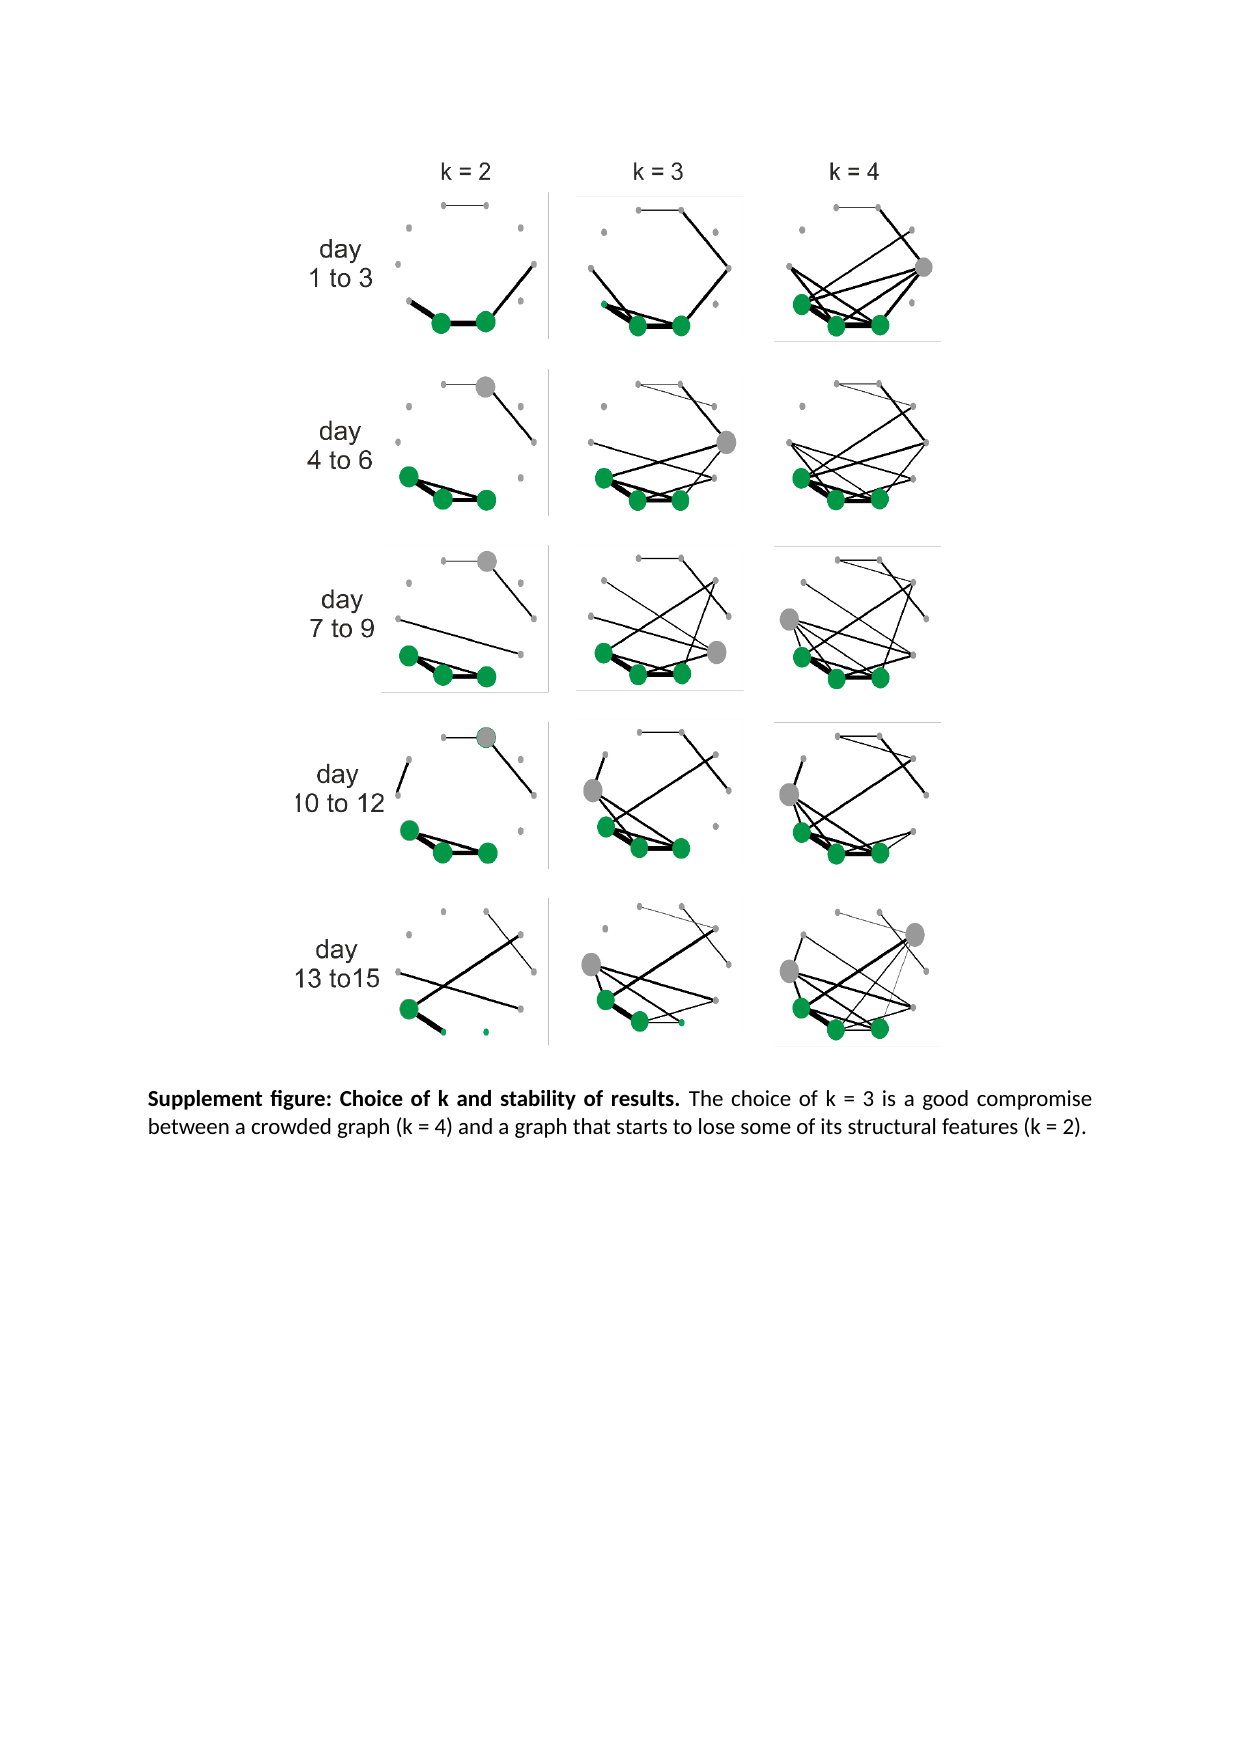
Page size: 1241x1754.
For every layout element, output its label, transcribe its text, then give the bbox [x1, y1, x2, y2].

list Supplement figure: Choice of k and stability of results. The choice of k = 3 is a good compromise between a crowded graph (k = 4) and a graph that starts to lose some of its structural features (k = 2). [148, 1084, 1093, 1140]
picture [295, 147, 945, 1066]
